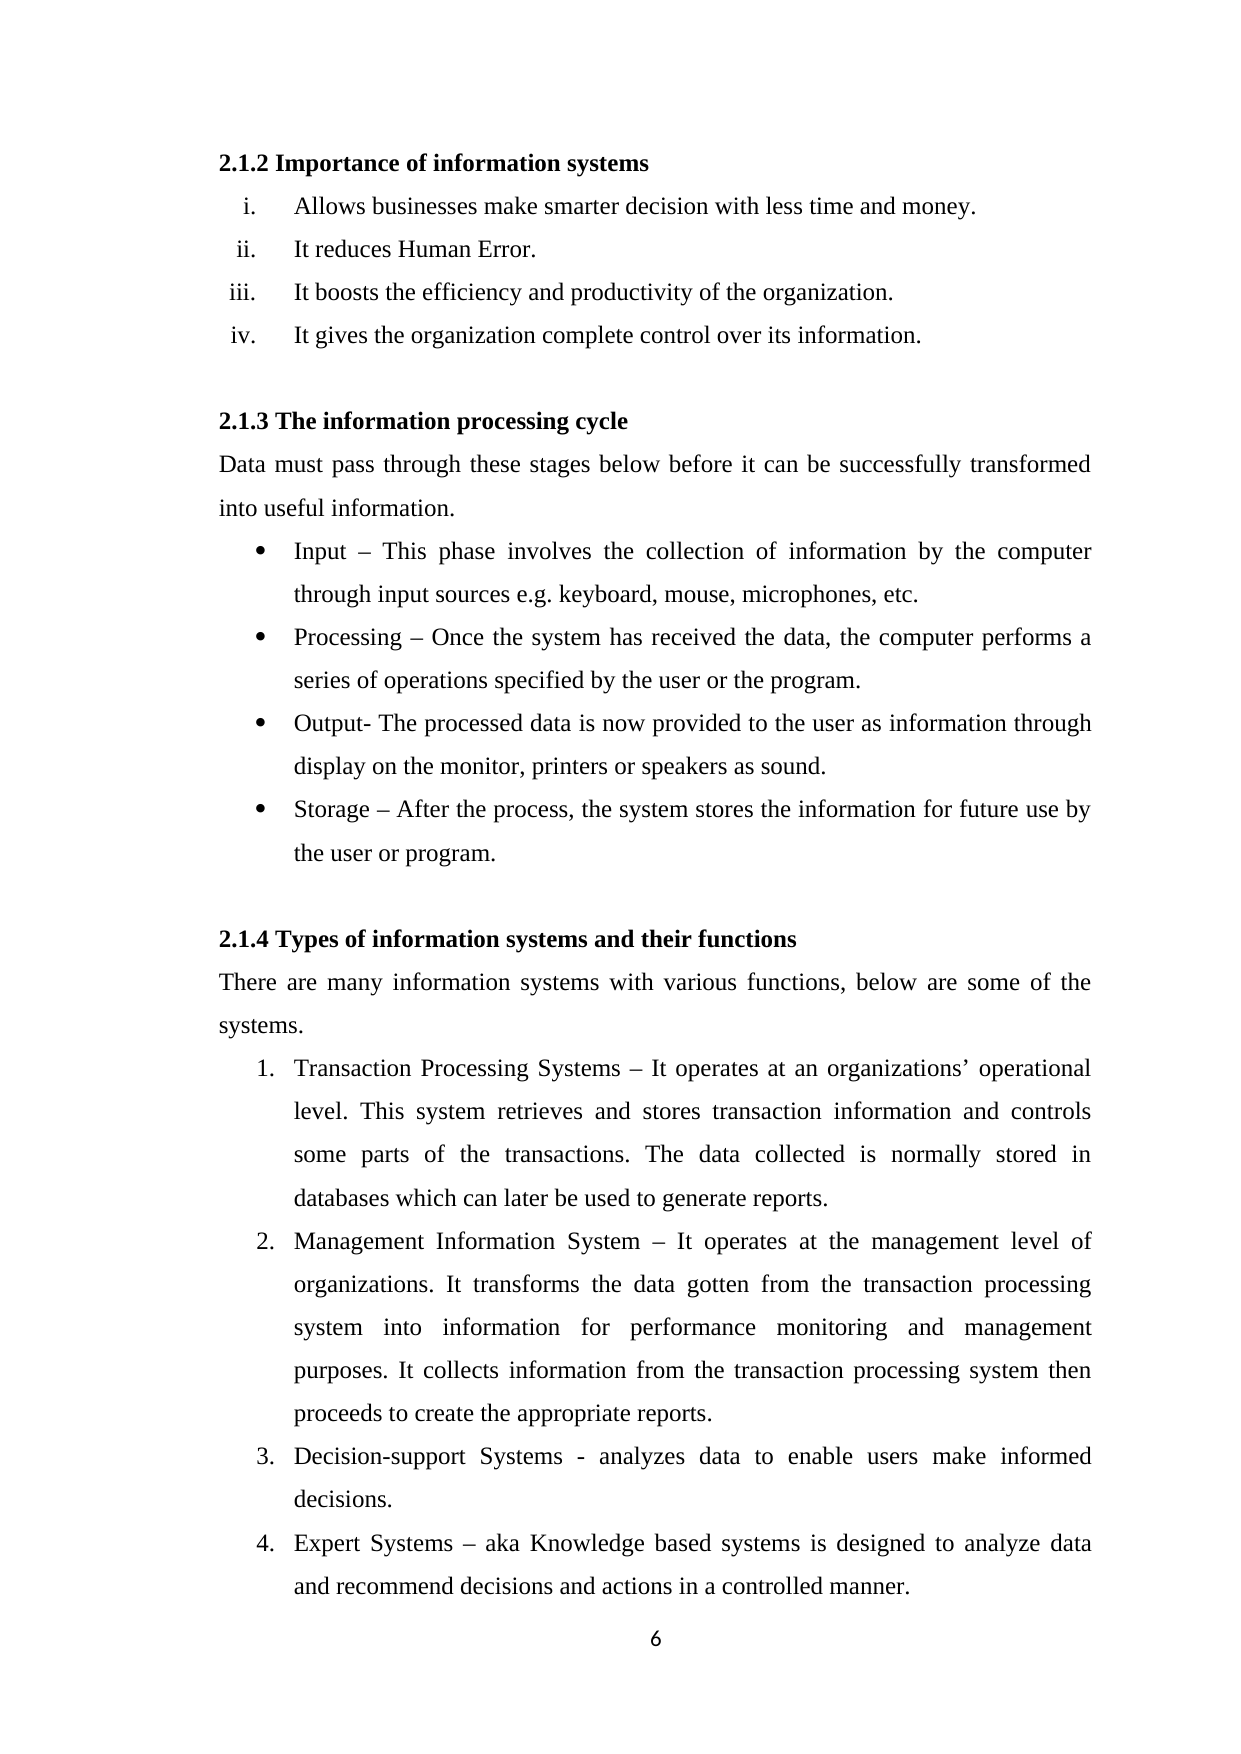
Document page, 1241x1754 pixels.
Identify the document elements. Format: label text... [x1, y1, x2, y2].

list It gives the organization complete control over its information. [256, 320, 1092, 349]
list Expert Systems – aka Knowledge based systems is designed to analyze data and recommend decisions and actions in a controlled manner. [256, 1528, 1092, 1599]
list Decision-support Systems - analyzes data to enable users make informed decisions. [256, 1441, 1092, 1513]
list Input – This phase involves the collection of information by the computer through input sources e.g. keyboard, mouse, microphones, etc. [256, 536, 1092, 608]
text 2.1.2 Importance of information systems [218, 148, 1092, 176]
list Processing – Once the system has received the data, the computer performs a series of operations specified by the user or the program. [256, 622, 1092, 694]
list It boosts the efficiency and productivity of the organization. [256, 277, 1092, 306]
text There are many information systems with various functions, below are some of the systems. [218, 967, 1092, 1039]
text 2.1.3 The information processing cycle [218, 406, 1092, 435]
list Output- The processed data is now provided to the user as information through display on the monitor, printers or speakers as sound. [256, 708, 1092, 780]
text Data must pass through these stages below before it can be successfully transformed into useful information. [218, 449, 1092, 521]
list Allows businesses make smarter decision with less time and money. [256, 191, 1092, 219]
text 2.1.4 Types of information systems and their functions [218, 924, 1092, 953]
list It reduces Human Error. [256, 234, 1092, 263]
list Transaction Processing Systems – It operates at an organizations’ operational level. This system retrieves and stores transaction information and controls some parts of the transactions. The data collected is normally stored in databases which can later be used to generate reports. [256, 1053, 1092, 1211]
list Management Information System – It operates at the management level of organizations. It transforms the data gotten from the transaction processing system into information for performance monitoring and management purposes. It collects information from the transaction processing system then proceeds to create the appropriate reports. [256, 1226, 1092, 1427]
list Storage – After the process, the system stores the information for future use by the user or program. [256, 794, 1092, 866]
